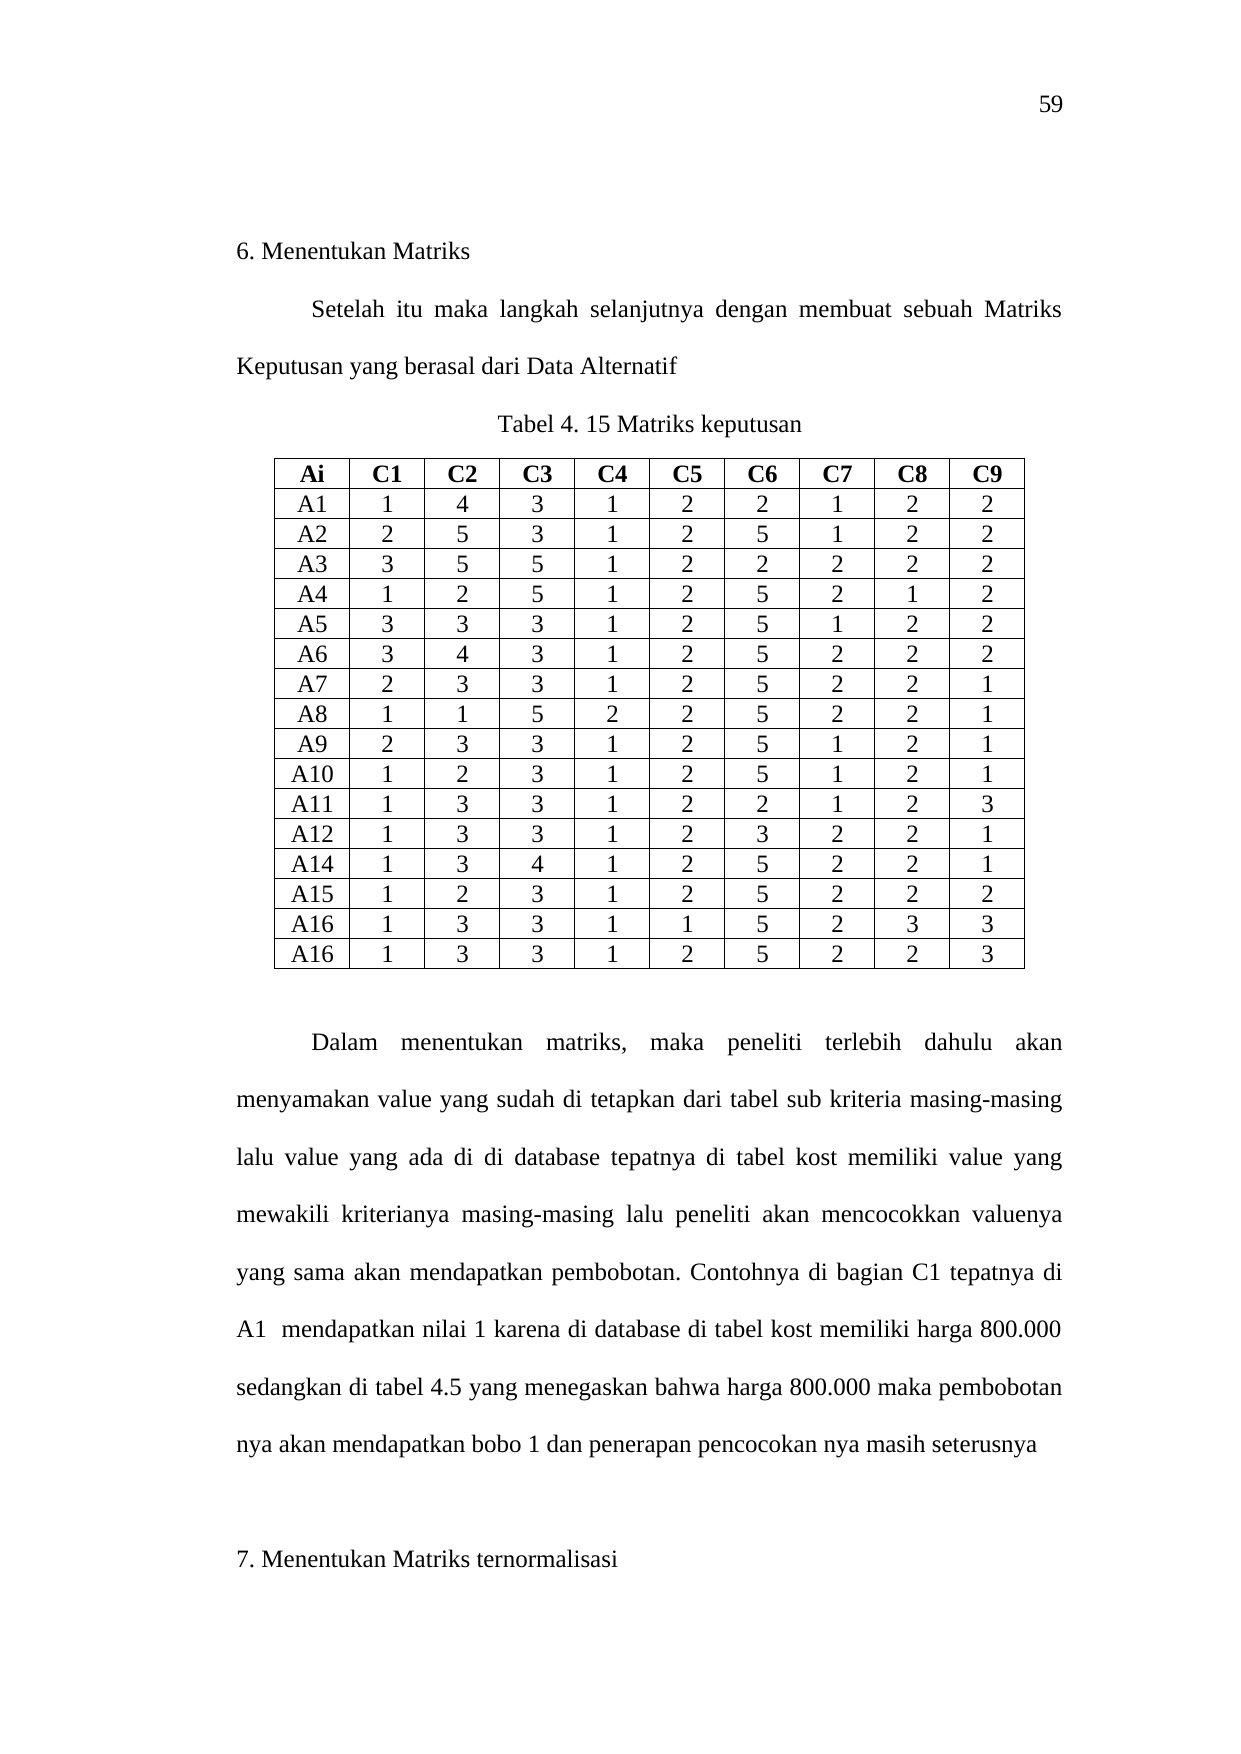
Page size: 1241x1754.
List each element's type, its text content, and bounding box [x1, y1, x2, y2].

table_cell 1 [350, 699, 424, 728]
table_cell 1 [575, 789, 649, 818]
table_cell 5 [725, 879, 799, 908]
table_cell 1 [350, 579, 424, 608]
table_cell 1 [575, 759, 649, 788]
table_cell A5 [275, 609, 349, 638]
table_cell 2 [800, 819, 874, 848]
table_cell 2 [950, 549, 1024, 578]
table_cell A4 [275, 579, 349, 608]
table_cell 2 [650, 549, 724, 578]
table_cell 1 [575, 519, 649, 548]
table_cell 3 [950, 939, 1024, 968]
table_header C8 [875, 459, 949, 488]
table_cell 1 [350, 759, 424, 788]
table_cell A1 [275, 489, 349, 518]
table_cell 1 [800, 789, 874, 818]
table_cell 2 [875, 489, 949, 518]
table_cell 5 [725, 759, 799, 788]
table_cell 3 [500, 789, 574, 818]
table_cell 1 [575, 639, 649, 668]
table_cell 5 [725, 909, 799, 938]
table_cell 4 [425, 489, 499, 518]
table_cell 1 [575, 549, 649, 578]
table_cell 2 [425, 759, 499, 788]
table_header C6 [725, 459, 799, 488]
table_cell 1 [950, 819, 1024, 848]
table_cell 2 [575, 699, 649, 728]
table_cell 1 [575, 489, 649, 518]
table_cell 1 [575, 879, 649, 908]
table_cell 2 [800, 699, 874, 728]
table_cell 2 [875, 819, 949, 848]
table_cell 2 [350, 669, 424, 698]
table_cell 2 [425, 579, 499, 608]
table_cell 1 [950, 699, 1024, 728]
table_cell 5 [725, 699, 799, 728]
table_cell 5 [500, 579, 574, 608]
table_cell A8 [275, 699, 349, 728]
table_cell 3 [425, 789, 499, 818]
table_cell 5 [725, 939, 799, 968]
table_cell 2 [800, 579, 874, 608]
table_cell 2 [950, 519, 1024, 548]
table_cell 3 [425, 819, 499, 848]
table_cell 1 [950, 669, 1024, 698]
table_cell 2 [950, 639, 1024, 668]
table_cell 1 [950, 729, 1024, 758]
table_cell 3 [500, 759, 574, 788]
table_cell A16 [275, 939, 349, 968]
table_cell 3 [350, 609, 424, 638]
table_cell 1 [350, 879, 424, 908]
table_cell 2 [950, 489, 1024, 518]
table_cell A14 [275, 849, 349, 878]
table_cell 2 [725, 549, 799, 578]
table_cell A15 [275, 879, 349, 908]
table_header C4 [575, 459, 649, 488]
table_header C2 [425, 459, 499, 488]
table_cell 2 [875, 669, 949, 698]
table_cell 5 [425, 519, 499, 548]
table_cell A10 [275, 759, 349, 788]
table_cell 5 [725, 579, 799, 608]
table_cell 5 [725, 519, 799, 548]
table_cell 2 [875, 939, 949, 968]
table_cell A9 [275, 729, 349, 758]
table_cell 1 [350, 819, 424, 848]
text 6. Menentukan Matriks [236, 236, 1063, 265]
table_cell 1 [575, 609, 649, 638]
table_cell 3 [875, 909, 949, 938]
table_cell 3 [725, 819, 799, 848]
table_cell 3 [425, 669, 499, 698]
table_cell 1 [875, 579, 949, 608]
table_cell 1 [425, 699, 499, 728]
table_cell 2 [350, 519, 424, 548]
table_header Ai [275, 459, 349, 488]
table_cell 2 [950, 879, 1024, 908]
table_cell 2 [875, 729, 949, 758]
table_cell 2 [800, 939, 874, 968]
table_cell 1 [350, 489, 424, 518]
table_cell A6 [275, 639, 349, 668]
table_cell A3 [275, 549, 349, 578]
table_cell 5 [725, 639, 799, 668]
table_cell 2 [875, 789, 949, 818]
table_cell 2 [875, 639, 949, 668]
table_cell 2 [650, 639, 724, 668]
table_cell 1 [800, 759, 874, 788]
table_cell 1 [575, 669, 649, 698]
table_cell 2 [350, 729, 424, 758]
table_cell 3 [950, 909, 1024, 938]
table_header C9 [950, 459, 1024, 488]
table_cell 3 [500, 609, 574, 638]
table_cell 4 [500, 849, 574, 878]
table_cell 3 [500, 819, 574, 848]
text Setelah itu maka langkah selanjutnya dengan membuat sebuah Matriks Keputusan yang berasal dari Data Alternatif [236, 294, 1063, 380]
table_cell 5 [425, 549, 499, 578]
table_cell 2 [725, 489, 799, 518]
table_cell A16 [275, 909, 349, 938]
table_cell 2 [650, 609, 724, 638]
table_cell 1 [950, 759, 1024, 788]
table_cell 2 [425, 879, 499, 908]
table_cell 3 [500, 519, 574, 548]
table_cell 5 [500, 549, 574, 578]
table_cell 2 [875, 759, 949, 788]
table_header C3 [500, 459, 574, 488]
table_cell 2 [650, 849, 724, 878]
table_cell 3 [500, 879, 574, 908]
table_cell 3 [425, 909, 499, 938]
table_cell 2 [650, 879, 724, 908]
table_cell 2 [950, 579, 1024, 608]
table_cell 5 [725, 729, 799, 758]
table_cell 3 [425, 939, 499, 968]
text 7. Menentukan Matriks ternormalisasi [236, 1544, 1063, 1573]
table_cell A7 [275, 669, 349, 698]
table_cell 2 [875, 549, 949, 578]
table_cell 2 [875, 879, 949, 908]
table_cell 3 [500, 639, 574, 668]
table_cell 2 [800, 669, 874, 698]
table_cell A2 [275, 519, 349, 548]
table_cell 3 [425, 729, 499, 758]
table_cell 3 [350, 549, 424, 578]
table_cell 1 [350, 789, 424, 818]
table_cell 1 [950, 849, 1024, 878]
table_cell 2 [650, 489, 724, 518]
table_cell 2 [650, 699, 724, 728]
table_cell 3 [500, 909, 574, 938]
table_header C1 [350, 459, 424, 488]
table_cell 1 [350, 849, 424, 878]
table_cell 4 [425, 639, 499, 668]
table_cell 1 [350, 939, 424, 968]
table_cell 2 [875, 849, 949, 878]
table_cell 2 [800, 879, 874, 908]
table_cell 3 [350, 639, 424, 668]
table_cell 2 [800, 549, 874, 578]
table_cell 1 [350, 909, 424, 938]
table_cell 2 [650, 939, 724, 968]
text Tabel 4. 15 Matriks keputusan [236, 409, 1063, 437]
table_cell 2 [650, 519, 724, 548]
table_cell 5 [725, 609, 799, 638]
table_cell 2 [800, 849, 874, 878]
table_cell 3 [950, 789, 1024, 818]
table_cell 3 [500, 669, 574, 698]
table_cell 2 [650, 789, 724, 818]
table_cell 2 [650, 759, 724, 788]
table_cell 2 [650, 669, 724, 698]
table_cell A11 [275, 789, 349, 818]
table_cell 2 [725, 789, 799, 818]
table_cell 2 [875, 609, 949, 638]
table_cell A12 [275, 819, 349, 848]
table_cell 1 [575, 909, 649, 938]
table_cell 5 [725, 669, 799, 698]
table_cell 1 [575, 579, 649, 608]
text Dalam menentukan matriks, maka peneliti terlebih dahulu akan menyamakan value yang sudah di tetapkan dari tabel sub kriteria masing-masing lalu value yang ada di di database tepatnya di tabel kost memiliki value yang mewakili kriterianya masing-masing lalu peneliti akan mencocokkan valuenya yang sama akan mendapatkan pembobotan. Contohnya di bagian C1 tepatnya di A1 mendapatkan nilai 1 karena di database di tabel kost memiliki harga 800.000 sedangkan di tabel 4.5 yang menegaskan bahwa harga 800.000 maka pembobotan nya akan mendapatkan bobo 1 dan penerapan pencocokan nya masih seterusnya [236, 1027, 1063, 1458]
table_header C7 [800, 459, 874, 488]
table_cell 2 [800, 639, 874, 668]
table_cell 3 [500, 729, 574, 758]
table_cell 1 [575, 819, 649, 848]
table_cell 5 [725, 849, 799, 878]
table_header C5 [650, 459, 724, 488]
table_cell 2 [875, 699, 949, 728]
table_cell 5 [500, 699, 574, 728]
table_cell 2 [875, 519, 949, 548]
table_cell 1 [575, 849, 649, 878]
table_cell 3 [425, 609, 499, 638]
table_cell 1 [800, 609, 874, 638]
table_cell 1 [575, 729, 649, 758]
table_cell 2 [800, 909, 874, 938]
table_cell 3 [500, 939, 574, 968]
table_cell 2 [650, 579, 724, 608]
table_cell 2 [650, 819, 724, 848]
table_cell 1 [800, 519, 874, 548]
table_cell 1 [800, 489, 874, 518]
table_cell 1 [650, 909, 724, 938]
table_cell 2 [650, 729, 724, 758]
table_cell 1 [800, 729, 874, 758]
table_cell 1 [575, 939, 649, 968]
table_cell 2 [950, 609, 1024, 638]
table_cell 3 [500, 489, 574, 518]
table_cell 3 [425, 849, 499, 878]
